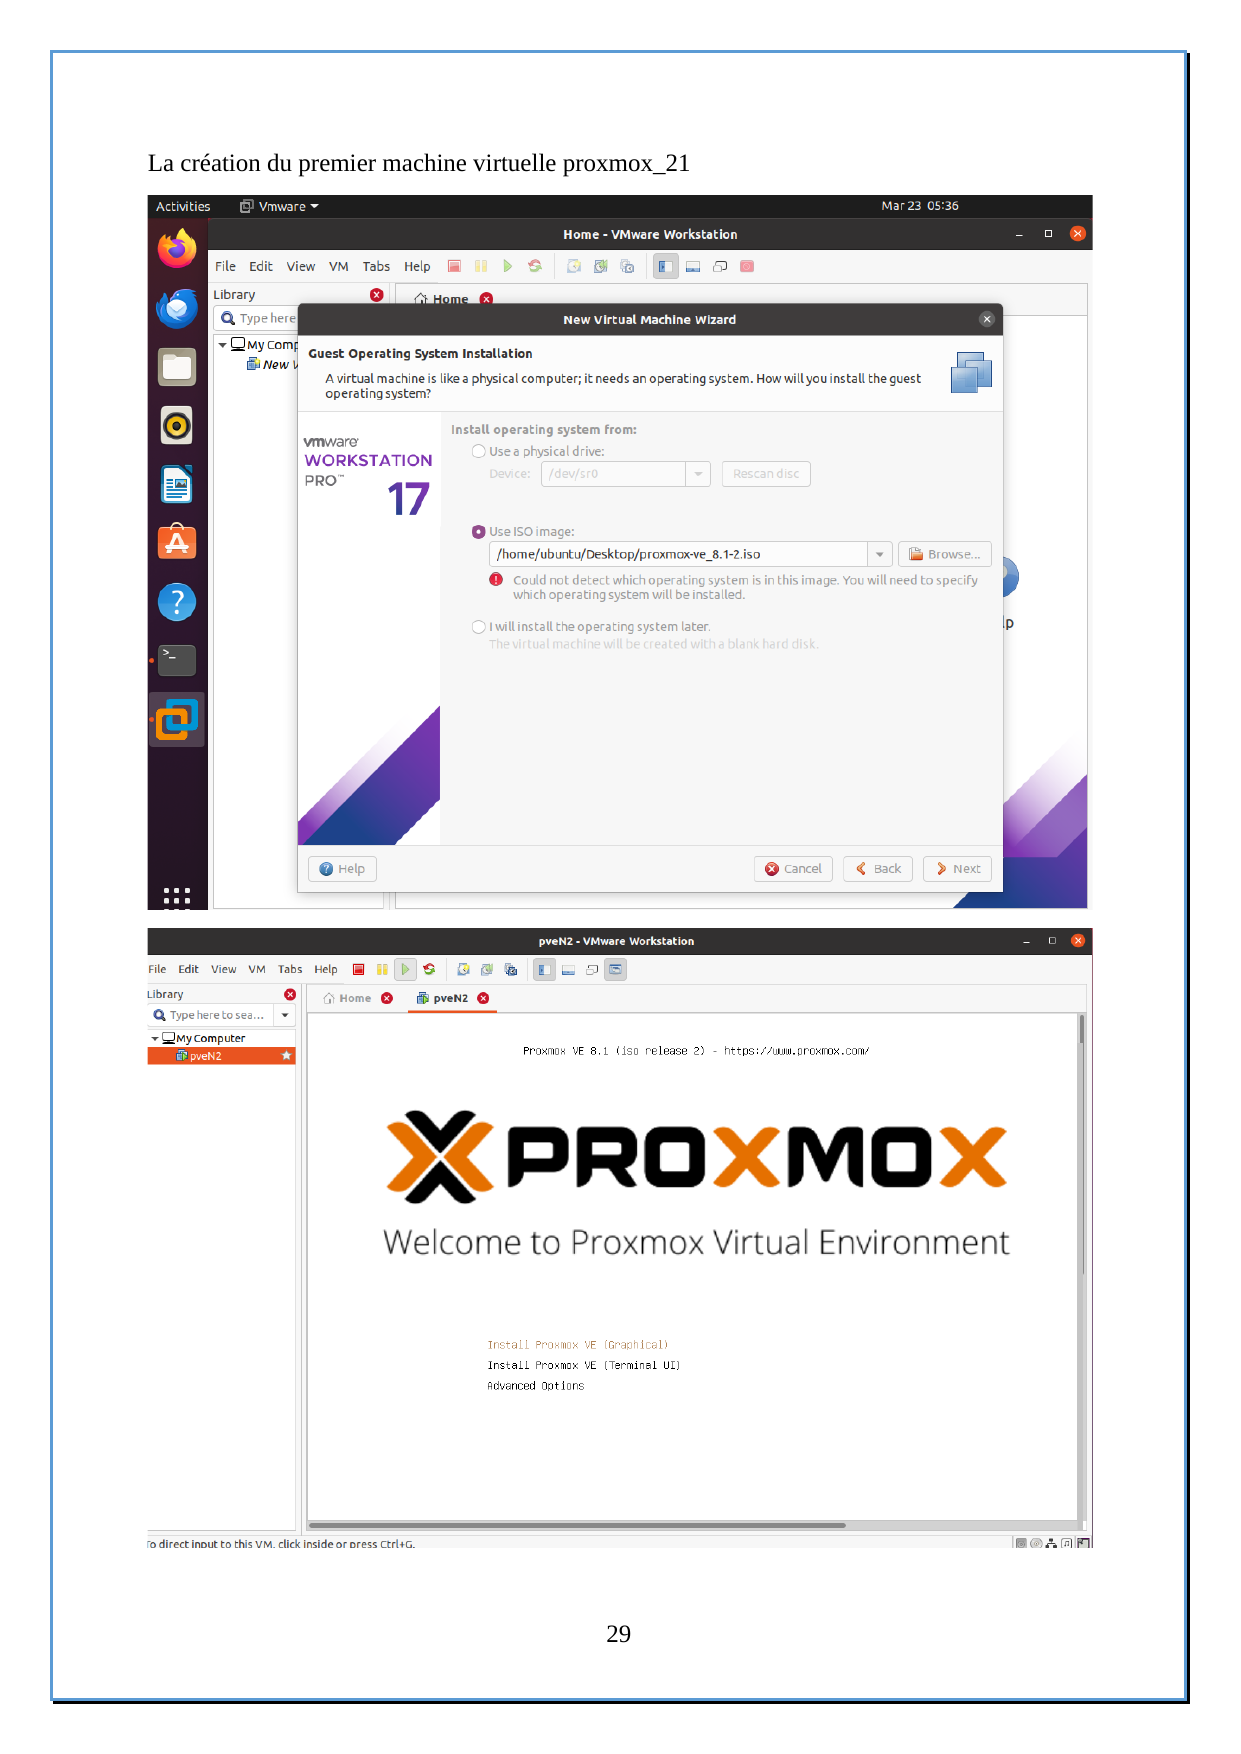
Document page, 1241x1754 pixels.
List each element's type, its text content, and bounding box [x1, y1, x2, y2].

text La création du premier machine virtuelle proxmox_21 [148, 148, 1089, 176]
picture [147, 928, 1093, 1548]
picture [147, 195, 1093, 910]
